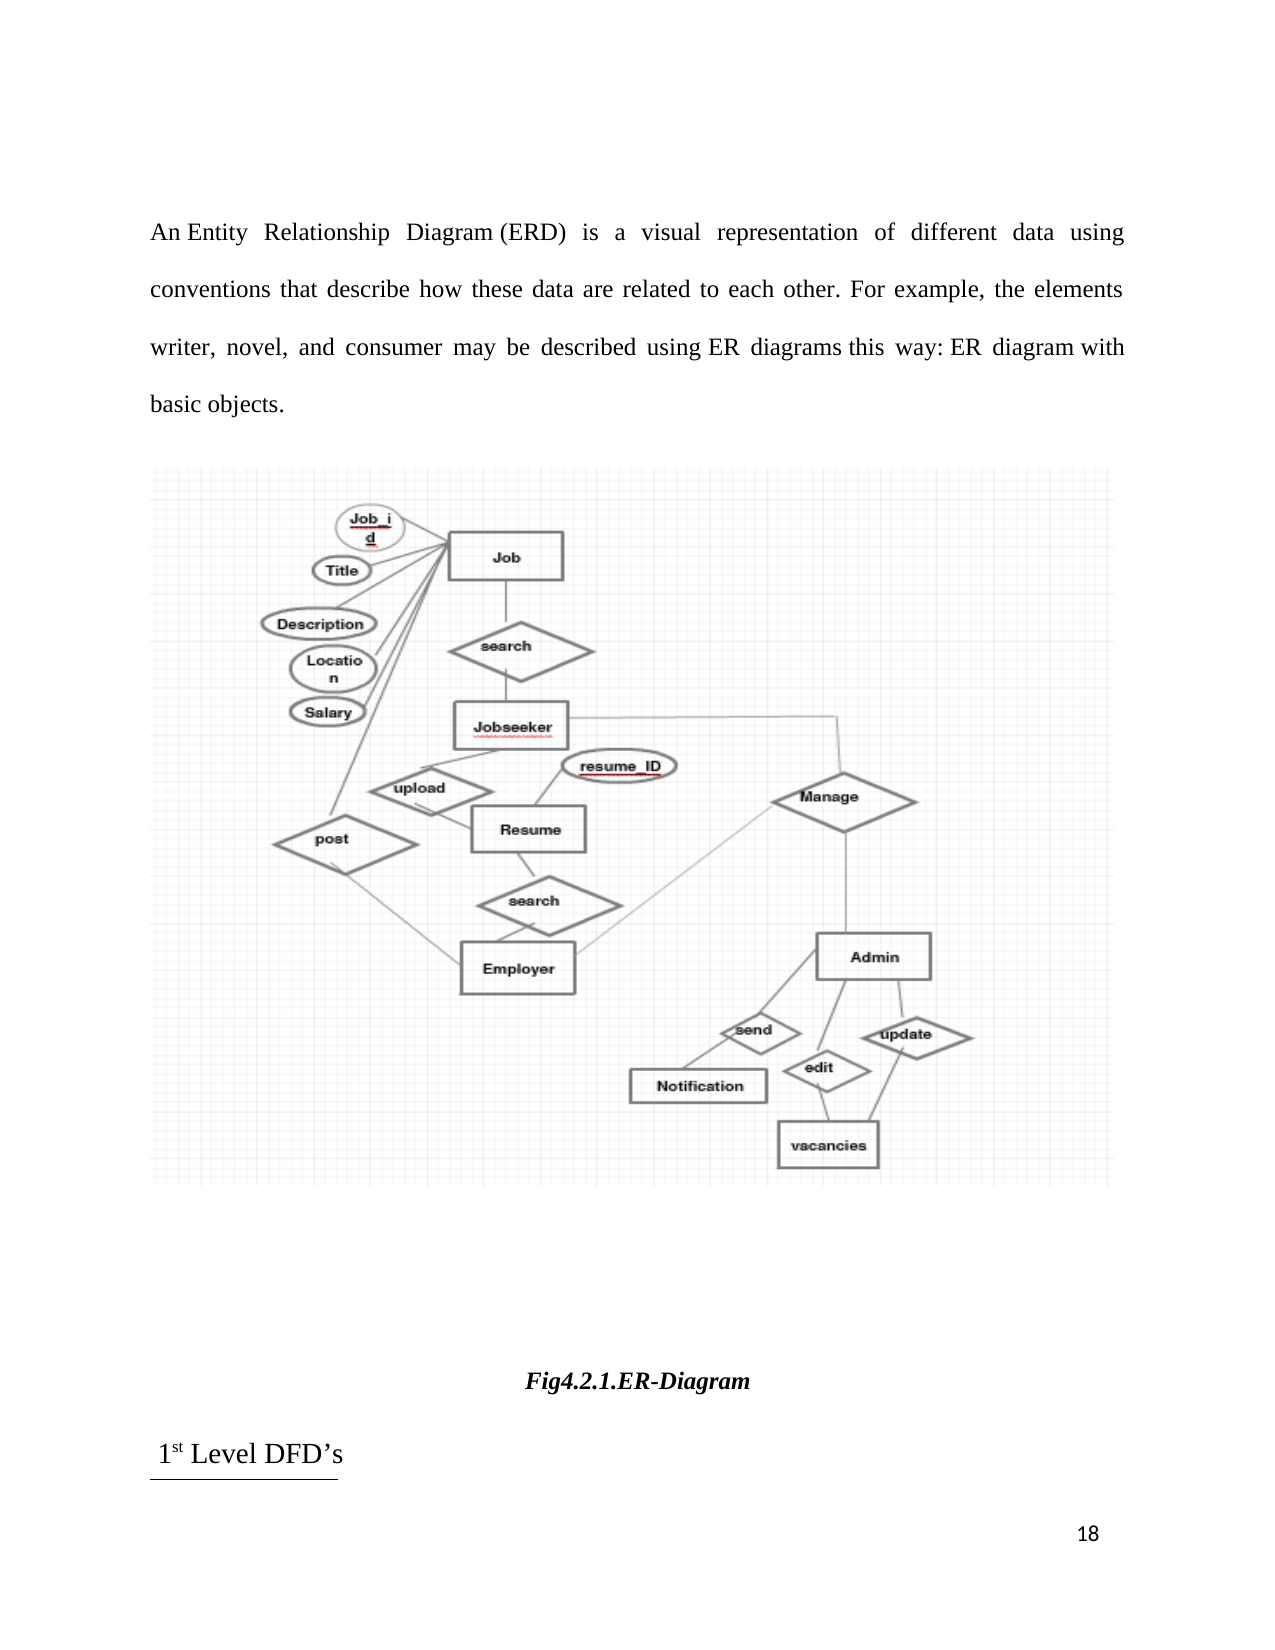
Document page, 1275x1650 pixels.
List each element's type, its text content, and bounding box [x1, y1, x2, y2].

text 1st Level DFD’s [150, 1436, 1125, 1470]
picture [150, 467, 1114, 1186]
list An Entity Relationship Diagram (ERD) is a visual representation of different data using conventions that describe how these data are related to each other. For example, the elements writer, novel, and consumer may be described using ER diagrams this way: ER diagram with basic objects. [150, 217, 1125, 275]
list An Entity Relationship Diagram (ERD) is a visual representation of different data using conventions that describe how these data are related to each other. For example, the elements writer, novel, and consumer may be described using ER diagrams this way: ER diagram with basic objects. [150, 303, 1125, 418]
text Fig4.2.1.ER-Diagram [150, 1366, 1125, 1395]
